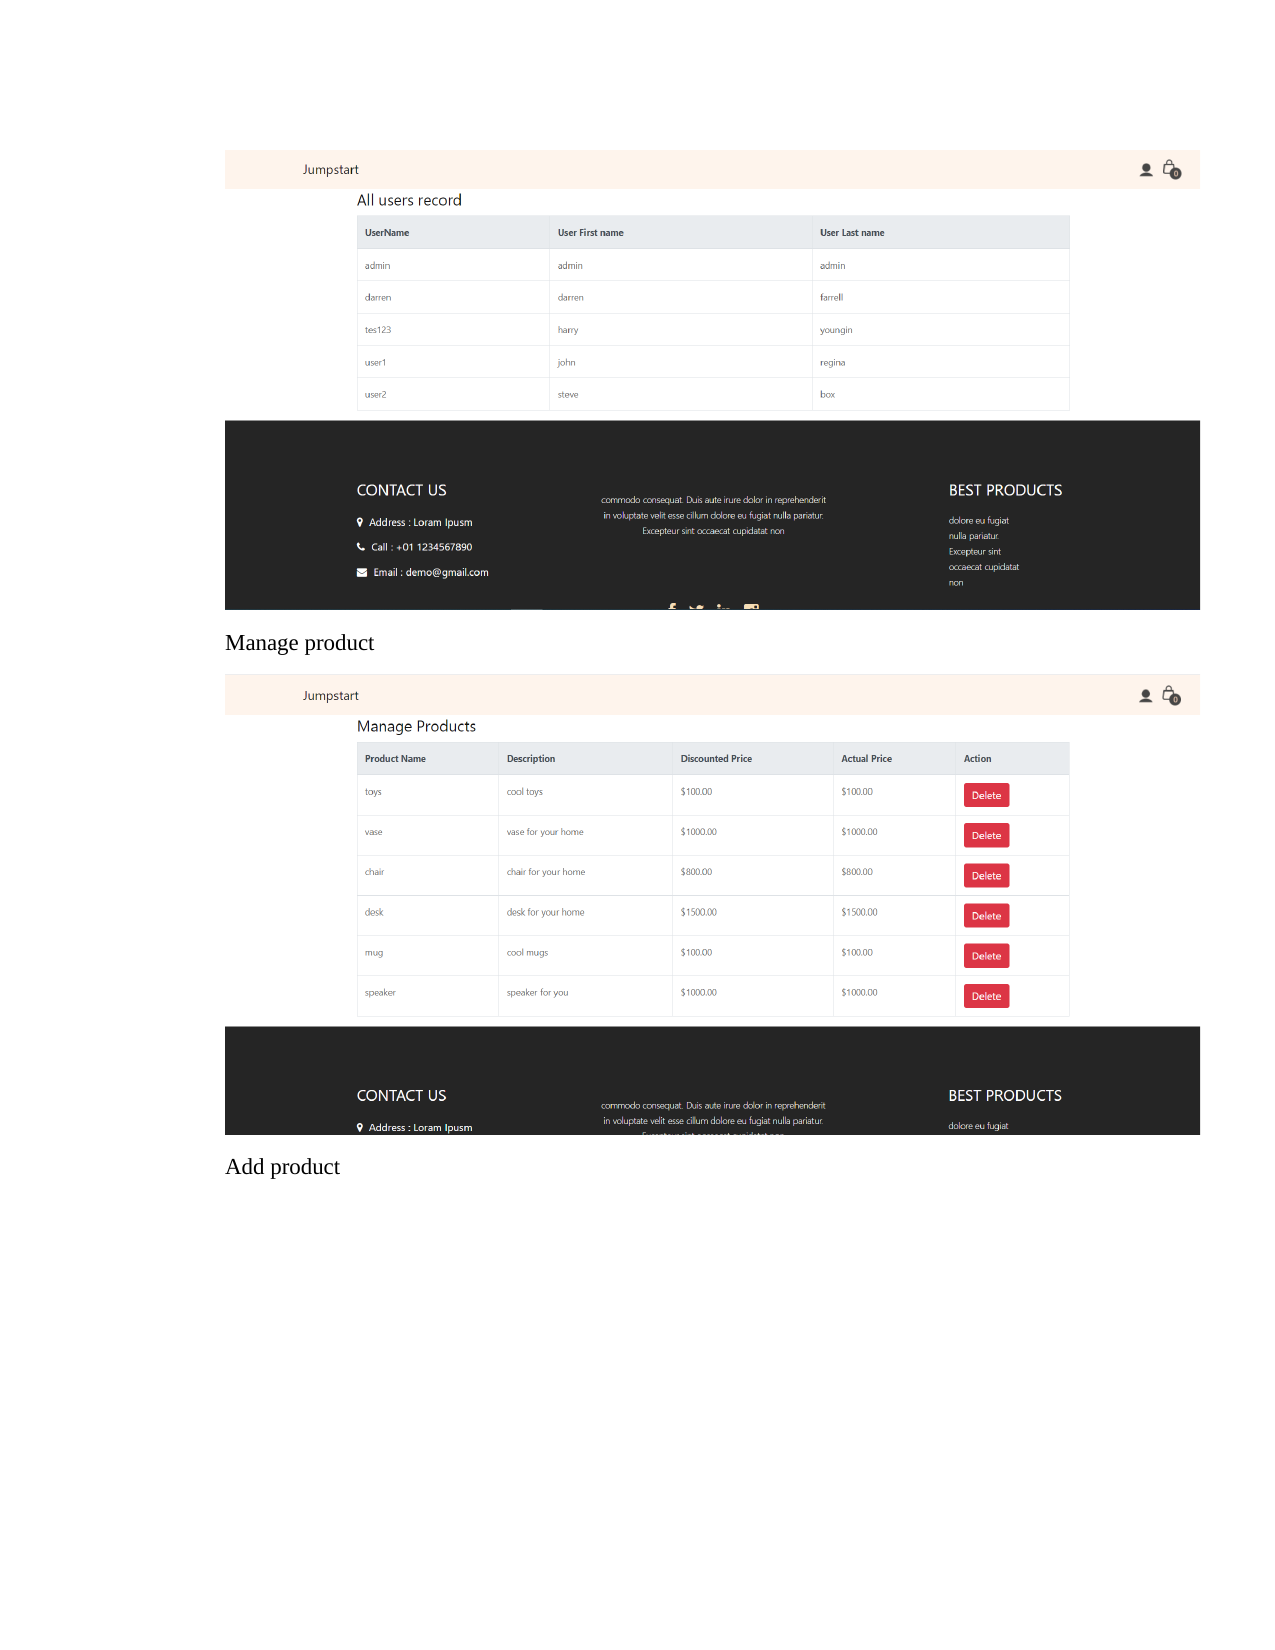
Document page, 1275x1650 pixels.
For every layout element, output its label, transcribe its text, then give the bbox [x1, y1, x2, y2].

text Add product [225, 1153, 1125, 1179]
picture [225, 673, 1200, 1135]
picture [225, 150, 1200, 610]
text Manage product [225, 629, 1125, 655]
